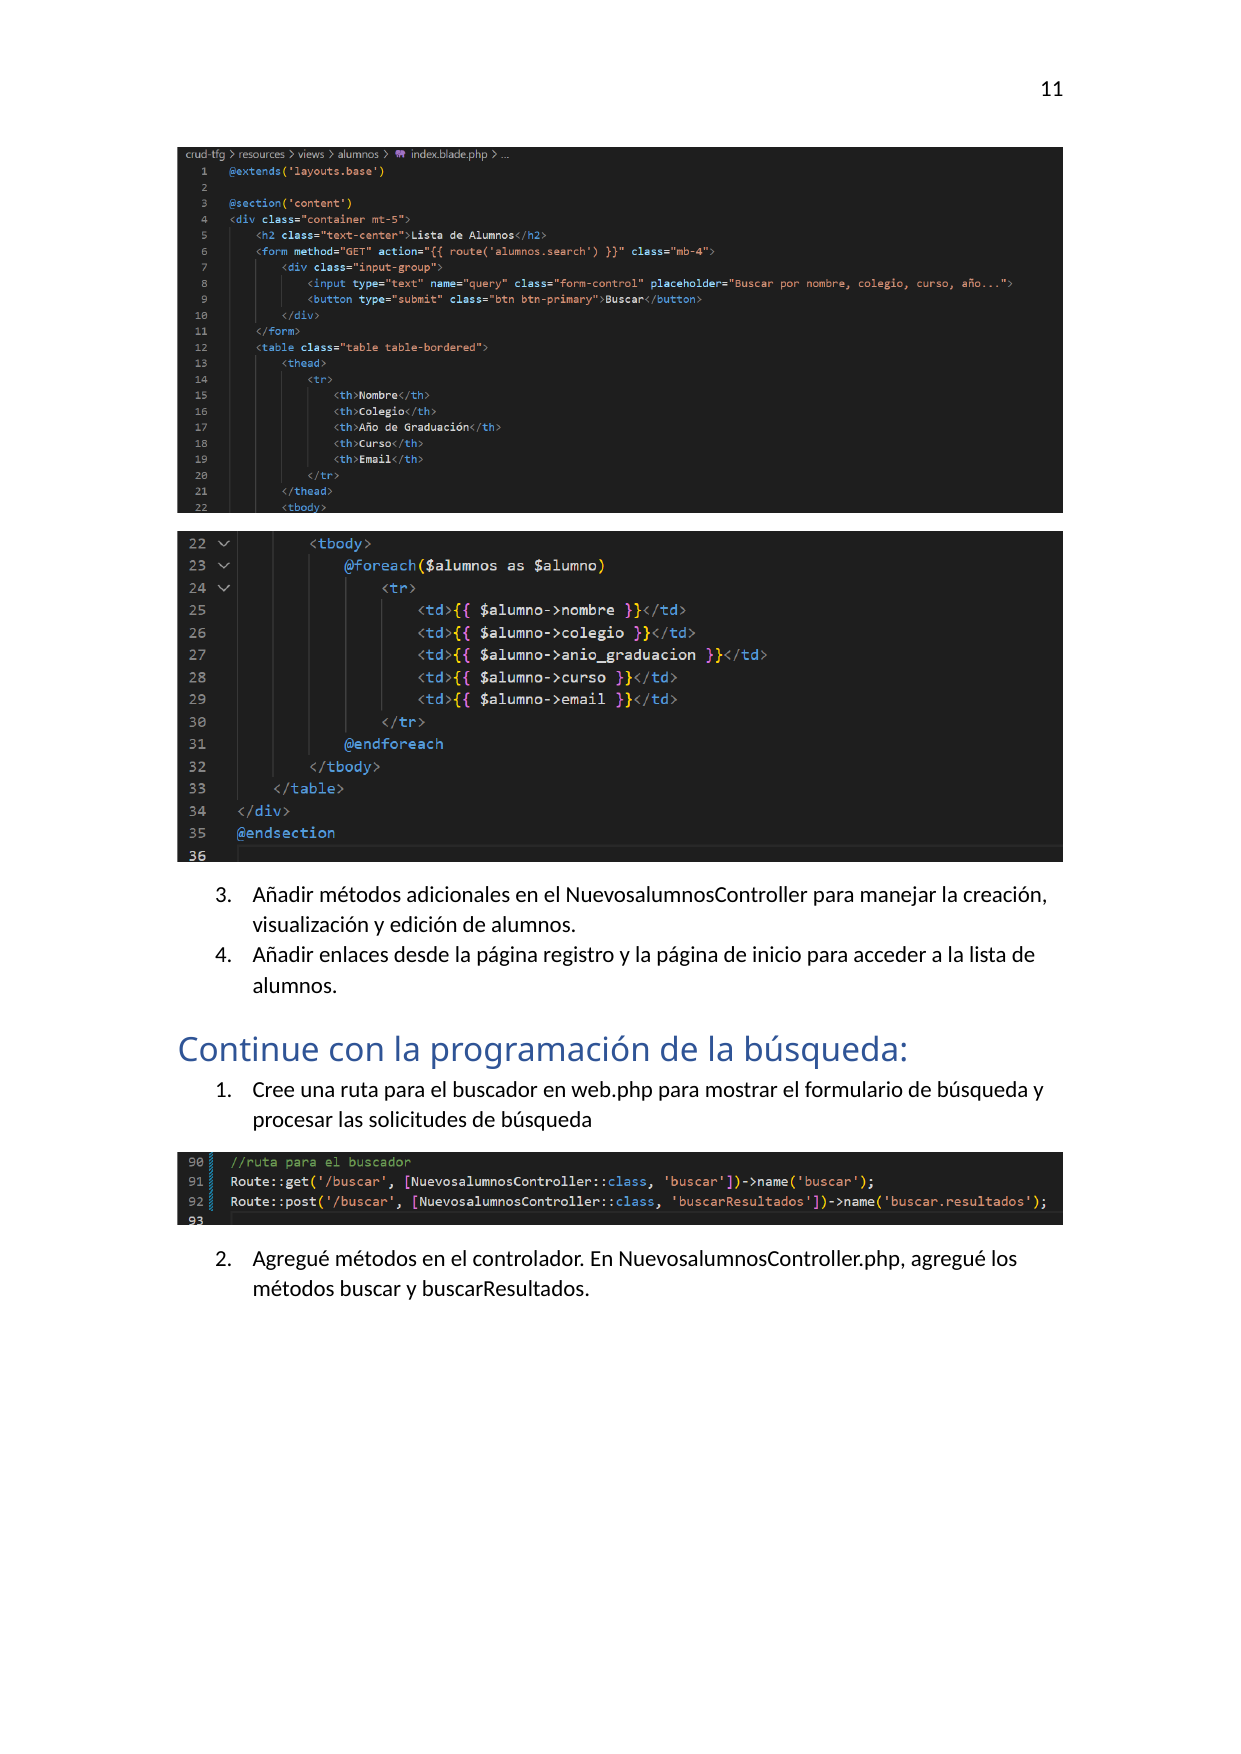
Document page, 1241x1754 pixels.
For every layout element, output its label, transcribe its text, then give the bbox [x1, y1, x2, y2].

list Añadir enlaces desde la página registro y la página de inicio para acceder a la lista de alumnos. [215, 941, 1063, 999]
list Añadir métodos adicionales en el NuevosalumnosController para manejar la creación, visualización y edición de alumnos. [215, 880, 1063, 938]
picture [177, 531, 1063, 862]
picture [177, 1152, 1063, 1225]
subtitle Continue con la programación de la búsqueda: [177, 1026, 1063, 1071]
list Cree una ruta para el buscador en web.php para mostrar el formulario de búsqueda y procesar las solicitudes de búsqueda [215, 1075, 1063, 1133]
picture [177, 147, 1063, 513]
list Agregué métodos en el controlador. En NuevosalumnosController.php, agregué los métodos buscar y buscarResultados. [215, 1244, 1063, 1302]
